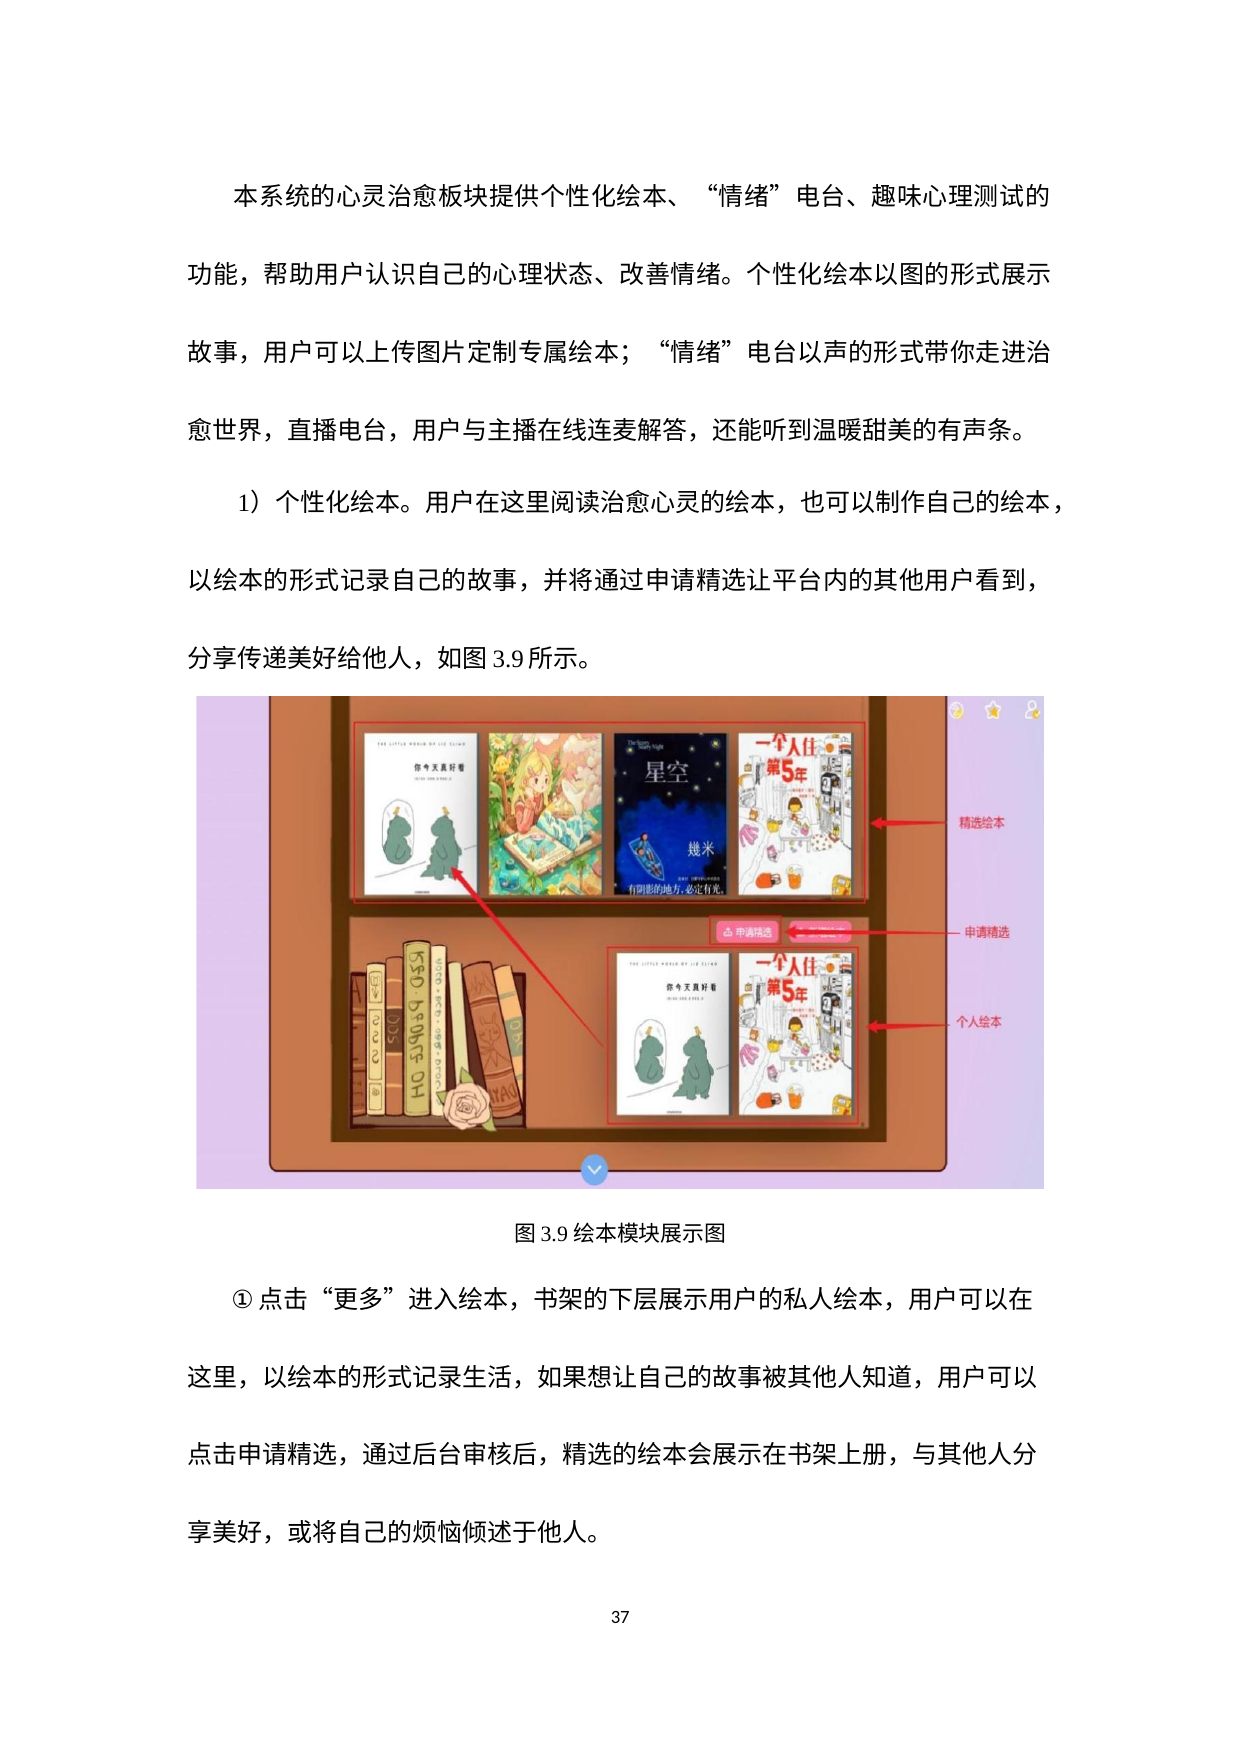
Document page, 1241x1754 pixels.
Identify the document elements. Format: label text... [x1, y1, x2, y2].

text 1）个性化绘本。用户在这里阅读治愈心灵的绘本，也可以制作自己的绘本，以绘本的形式记录自己的故事，并将通过申请精选让平台内的其他用户看到，分享传递美好给他人，如图3.9所示。 [187, 468, 1053, 689]
picture [196, 696, 1044, 1189]
text 本系统的心灵治愈板块提供个性化绘本、“情绪”电台、趣味心理测试的功能，帮助用户认识自己的心理状态、改善情绪。个性化绘本以图的形式展示故事，用户可以上传图片定制专属绘本；“情绪”电台以声的形式带你走进治愈世界，直播电台，用户与主播在线连麦解答，还能听到温暖甜美的有声条。 [187, 162, 1053, 461]
text 图3.9 绘本模块展示图 [187, 1216, 1053, 1248]
text ①点击“更多”进入绘本，书架的下层展示用户的私人绘本，用户可以在这里，以绘本的形式记录生活，如果想让自己的故事被其他人知道，用户可以点击申请精选，通过后台审核后，精选的绘本会展示在书架上册，与其他人分享美好，或将自己的烦恼倾述于他人。 [187, 1265, 1053, 1563]
